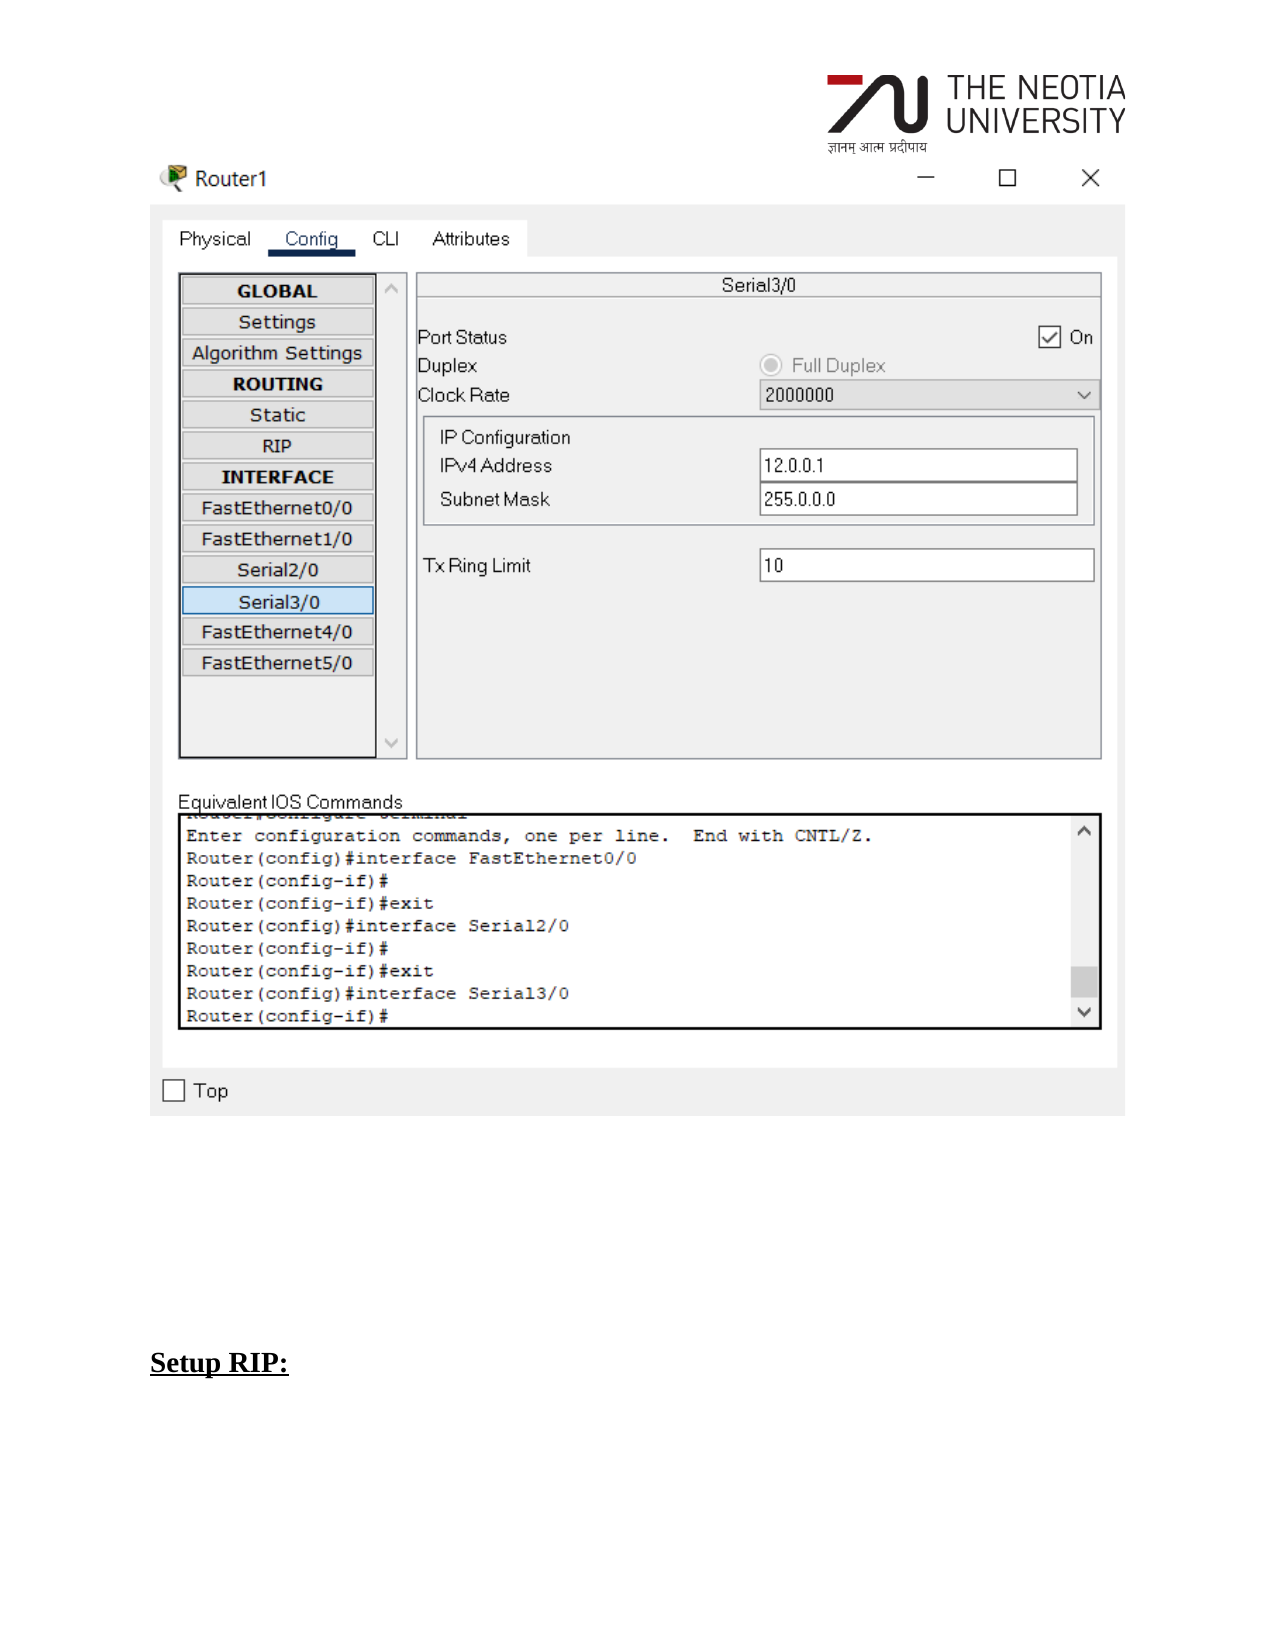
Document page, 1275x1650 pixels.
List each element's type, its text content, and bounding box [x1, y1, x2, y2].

text Setup RIP: [150, 1345, 1125, 1379]
picture [150, 75, 1125, 1116]
